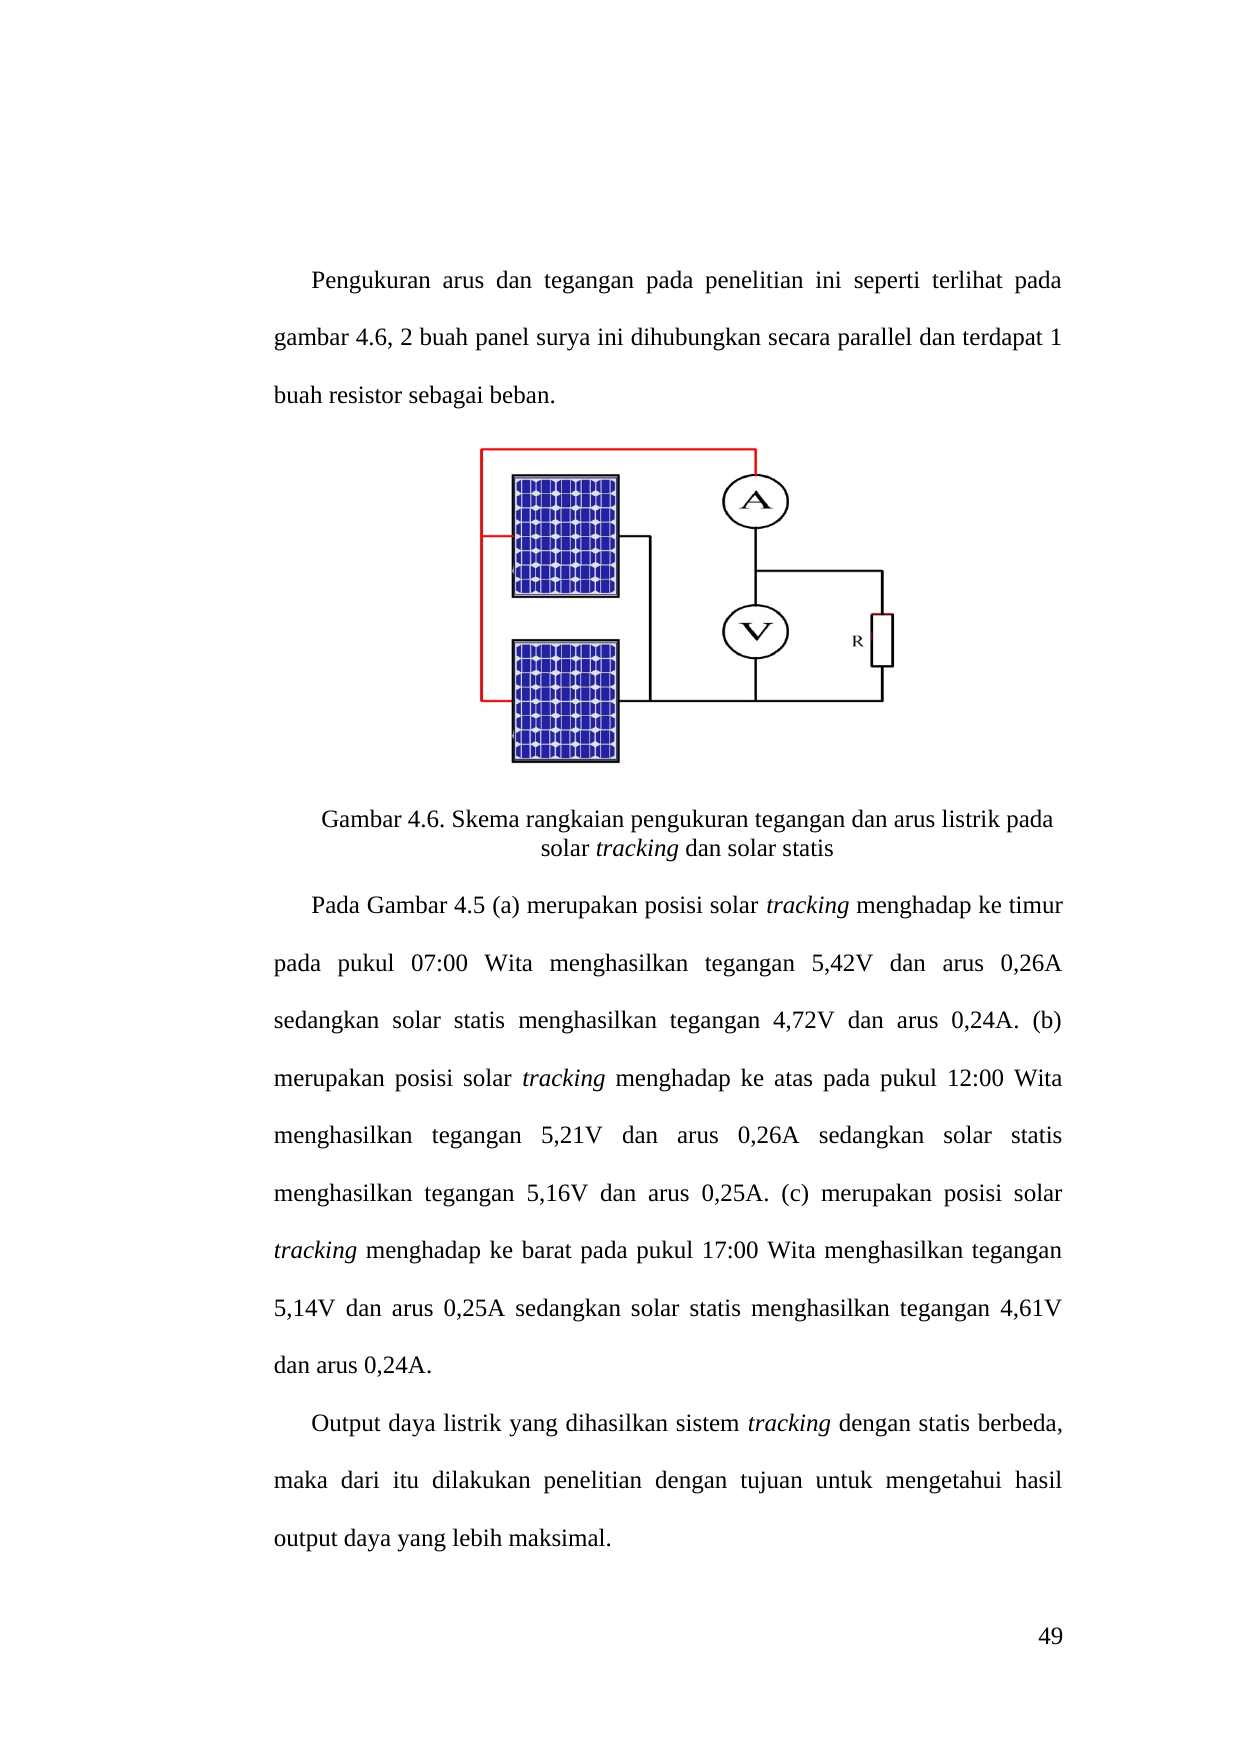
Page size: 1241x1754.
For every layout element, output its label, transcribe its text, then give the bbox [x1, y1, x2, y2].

list Pengukuran arus dan tegangan pada penelitian ini seperti terlihat pada gambar 4.6, 2 buah panel surya ini dihubungkan secara parallel dan terdapat 1 buah resistor sebagai beban. [274, 265, 1063, 409]
list Output daya listrik yang dihasilkan sistem tracking dengan statis berbeda, maka dari itu dilakukan penelitian dengan tujuan untuk mengetahui hasil output daya yang lebih maksimal. [274, 1408, 1063, 1551]
picture [464, 437, 910, 776]
list Gambar 4.6. Skema rangkaian pengukuran tegangan dan arus listrik pada solar tracking dan solar statis [311, 804, 1063, 861]
list Pada Gambar 4.5 (a) merupakan posisi solar tracking menghadap ke timur pada pukul 07:00 Wita menghasilkan tegangan 5,42V dan arus 0,26A sedangkan solar statis menghasilkan tegangan 4,72V dan arus 0,24A. (b) merupakan posisi solar tracking menghadap ke atas pada pukul 12:00 Wita menghasilkan tegangan 5,21V dan arus 0,26A sedangkan solar statis menghasilkan tegangan 5,16V dan arus 0,25A. (c) merupakan posisi solar tracking menghadap ke barat pada pukul 17:00 Wita menghasilkan tegangan 5,14V dan arus 0,25A sedangkan solar statis menghasilkan tegangan 4,61V dan arus 0,24A. [274, 890, 1063, 1379]
